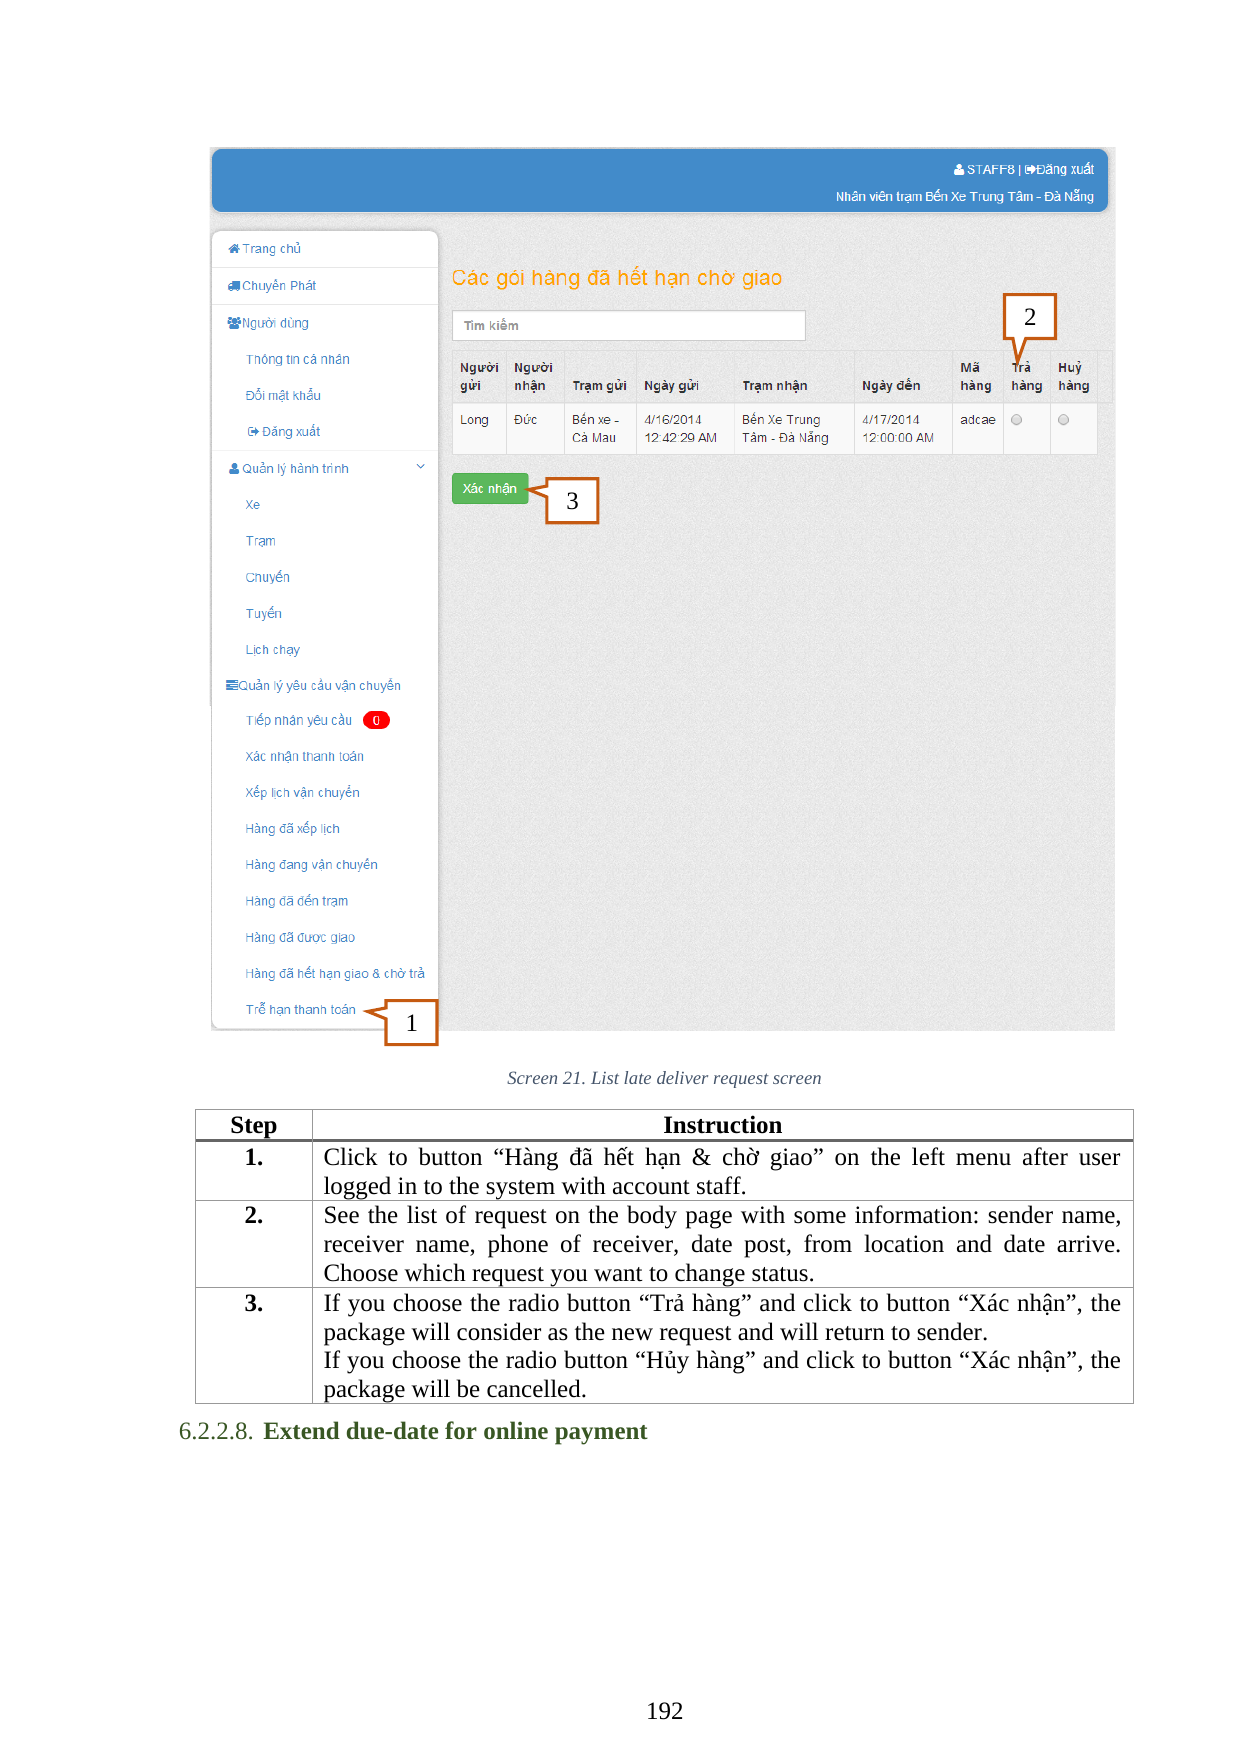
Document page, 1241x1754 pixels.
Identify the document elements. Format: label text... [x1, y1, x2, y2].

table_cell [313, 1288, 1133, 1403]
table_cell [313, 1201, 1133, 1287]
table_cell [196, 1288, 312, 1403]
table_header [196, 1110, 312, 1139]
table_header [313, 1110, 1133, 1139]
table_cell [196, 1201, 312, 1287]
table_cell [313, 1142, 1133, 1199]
text Screen 21. List late deliver request screen [207, 1067, 1122, 1088]
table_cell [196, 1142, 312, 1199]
subtitle Extend due-date for online payment [254, 1416, 1122, 1445]
picture [209, 147, 1120, 1048]
